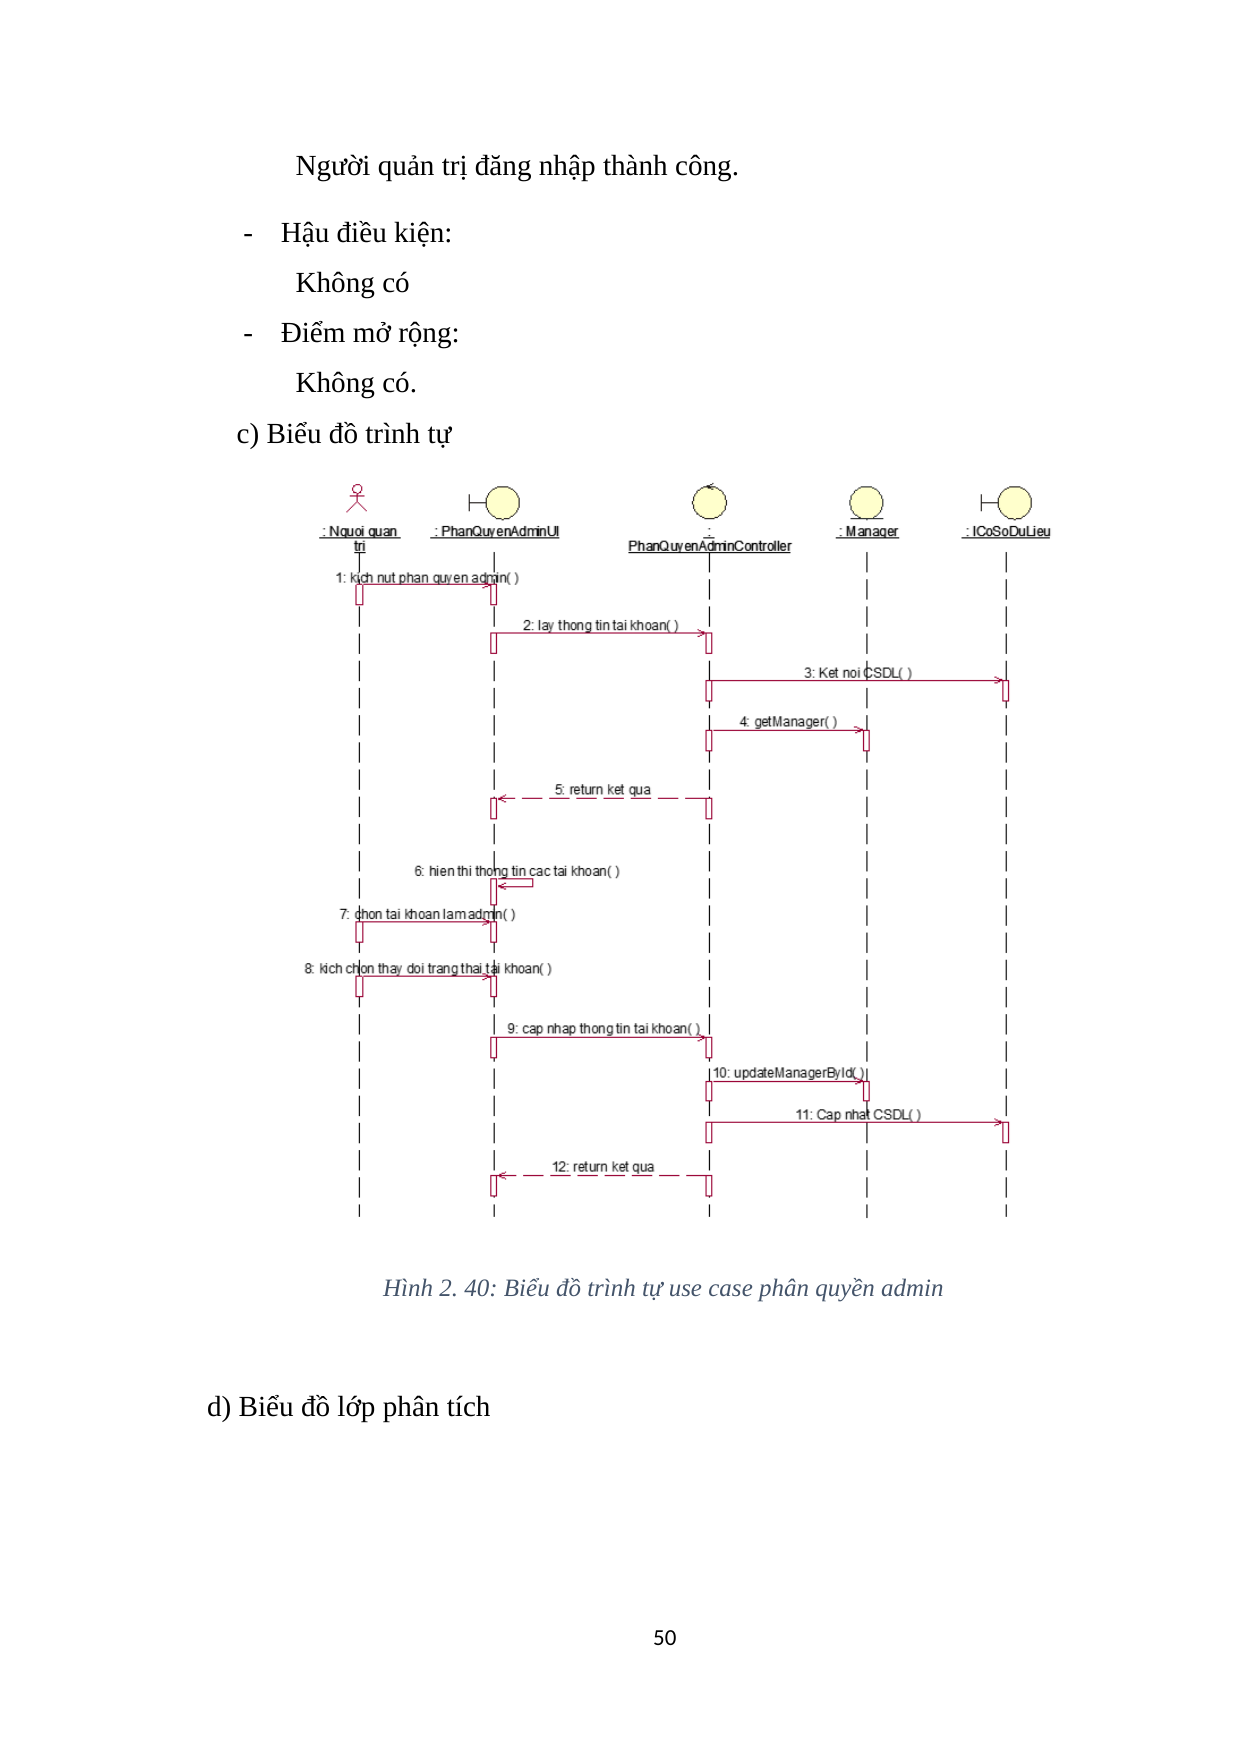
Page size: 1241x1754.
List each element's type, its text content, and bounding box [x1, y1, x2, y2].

list Điểm mở rộng: [243, 315, 1122, 349]
list Không có [295, 265, 1122, 298]
list Hậu điều kiện: [243, 215, 1122, 248]
picture [283, 466, 1076, 1243]
text Người quản trị đăng nhập thành công. [295, 148, 1122, 181]
text Hình 2. 40: Biểu đồ trình tự use case phân quyền admin [207, 1273, 1122, 1302]
list Không có. [295, 366, 1122, 399]
list c) Biểu đồ trình tự [236, 416, 1122, 449]
text d) Biểu đồ lớp phân tích [207, 1389, 1122, 1423]
